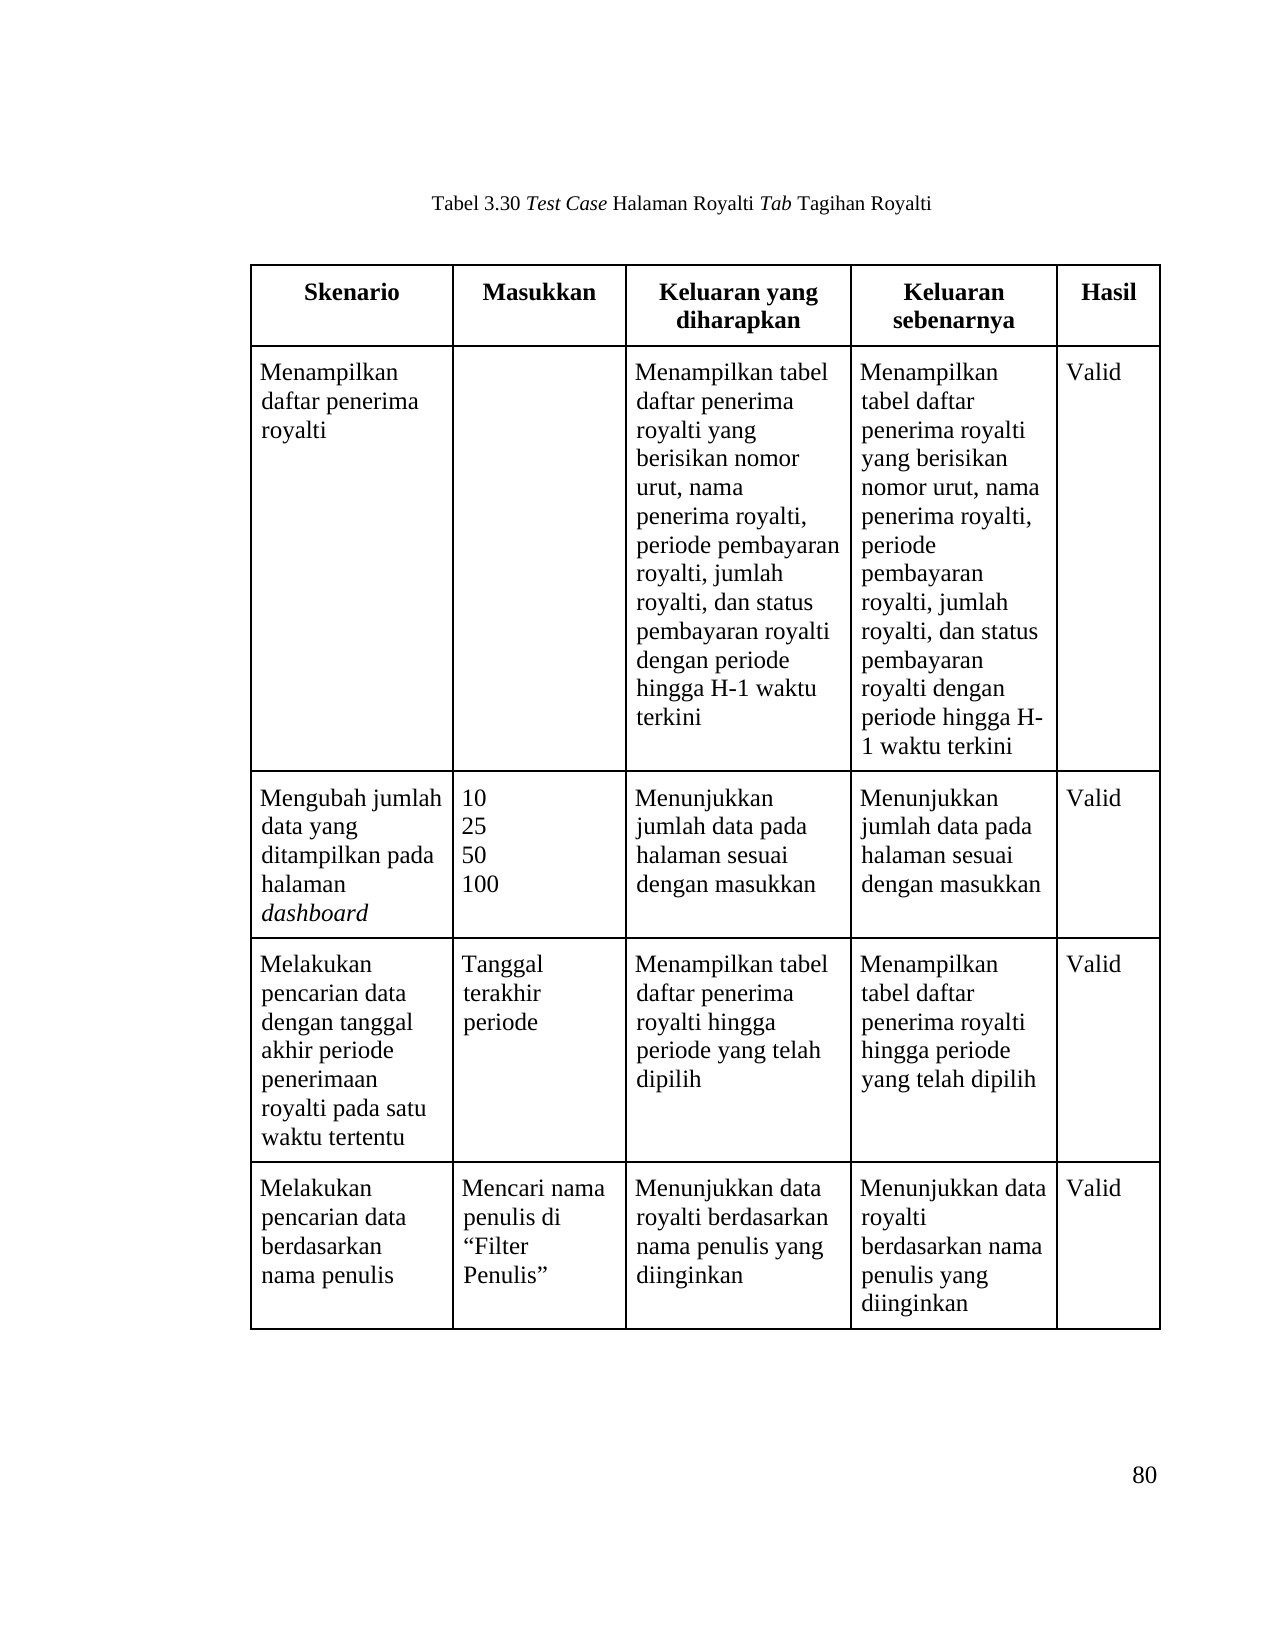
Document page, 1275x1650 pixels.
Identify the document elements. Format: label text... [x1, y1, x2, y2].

table_cell Menampilkan tabel daftar penerima royalti hingga periode yang telah dipilih [852, 939, 1056, 1161]
table_header Keluaran yang diharapkan [627, 266, 850, 345]
table_cell Tanggal terakhir periode [454, 939, 625, 1161]
table_cell Menampilkan tabel daftar penerima royalti yang berisikan nomor urut, nama penerima royalti, periode pembayaran royalti, jumlah royalti, dan status pembayaran royalti dengan periode hingga H-1 waktu terkini [627, 347, 850, 770]
table_cell Valid [1058, 347, 1159, 770]
table_cell [454, 347, 625, 770]
table_header Skenario [252, 266, 452, 345]
table_cell Menunjukkan data royalti berdasarkan nama penulis yang diinginkan [852, 1163, 1056, 1328]
table_cell Mengubah jumlah data yang ditampilkan pada halaman dashboard [252, 772, 452, 937]
table_cell Menunjukkan data royalti berdasarkan nama penulis yang diinginkan [627, 1163, 850, 1328]
table_cell Melakukan pencarian data berdasarkan nama penulis [252, 1163, 452, 1328]
table_header Masukkan [454, 266, 625, 345]
table_cell Valid [1058, 939, 1159, 1161]
table_cell Melakukan pencarian data dengan tanggal akhir periode penerimaan royalti pada satu waktu tertentu [252, 939, 452, 1161]
table_cell Valid [1058, 772, 1159, 937]
table_cell Menampilkan daftar penerima royalti [252, 347, 452, 770]
table_cell Menunjukkan jumlah data pada halaman sesuai dengan masukkan [852, 772, 1056, 937]
table_cell Menampilkan tabel daftar penerima royalti hingga periode yang telah dipilih [627, 939, 850, 1161]
table_cell 10 25 50 100 [454, 772, 625, 937]
table_header Hasil [1058, 266, 1159, 345]
table_cell Mencari nama penulis di “Filter Penulis” [454, 1163, 625, 1328]
table_cell Valid [1058, 1163, 1159, 1328]
table_header Keluaran sebenarnya [852, 266, 1056, 345]
table_cell Menampilkan tabel daftar penerima royalti yang berisikan nomor urut, nama penerima royalti, periode pembayaran royalti, jumlah royalti, dan status pembayaran royalti dengan periode hingga H-1 waktu terkini [852, 347, 1056, 770]
table_cell Menunjukkan jumlah data pada halaman sesuai dengan masukkan [627, 772, 850, 937]
